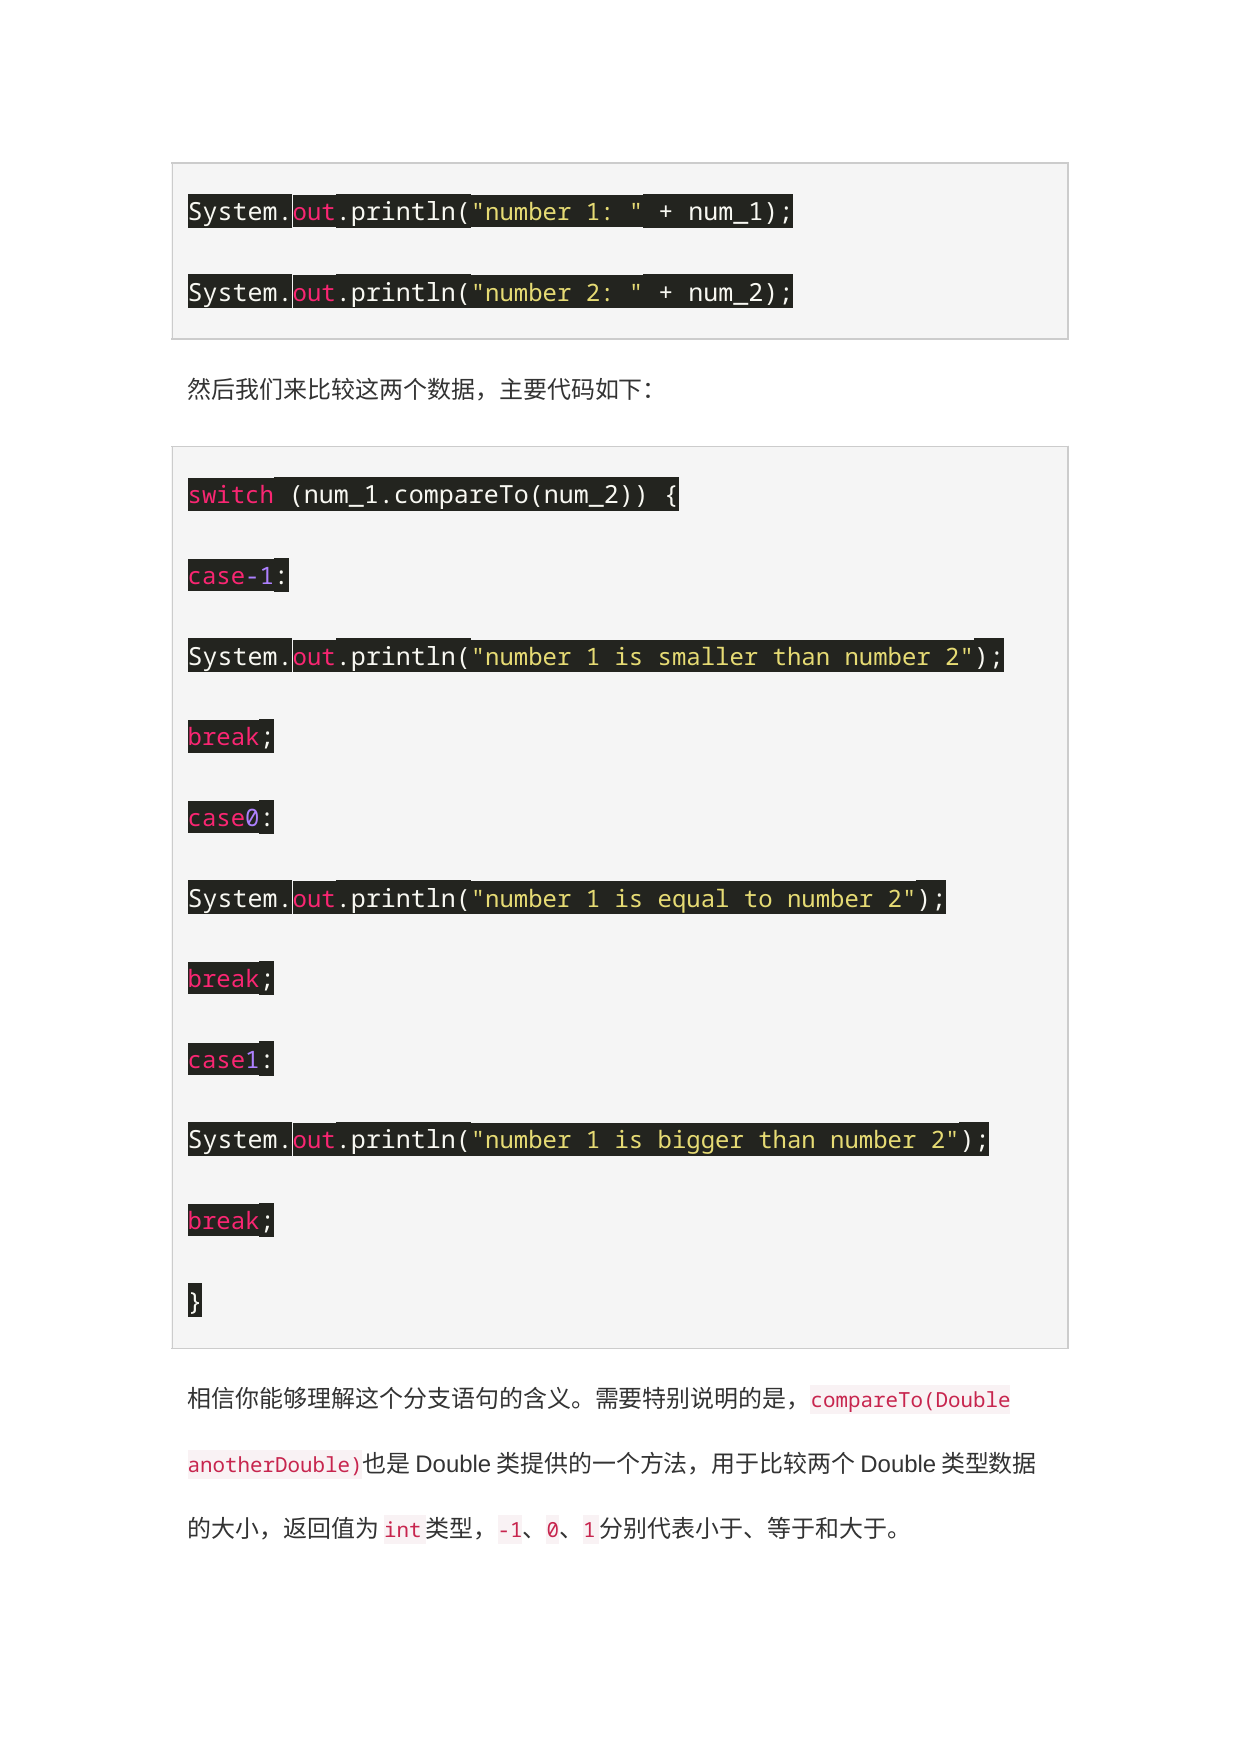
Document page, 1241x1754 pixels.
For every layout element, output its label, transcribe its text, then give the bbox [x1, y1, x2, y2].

text break; [173, 1171, 1067, 1252]
text } [173, 1252, 1067, 1348]
text break; [173, 687, 1067, 768]
text System.out.println("number 1 is bigger than number 2"); [173, 1091, 1067, 1171]
text System.out.println("number 2: " + num_2); [173, 243, 1067, 338]
text 相信你能够理解这个分支语句的含义。需要特别说明的是，compareTo(Double anotherDouble)也是Double类提供的一个方法，用于比较两个Double类型数据的大小，返回值为int类型，-1、0、1分别代表小于、等于和大于。 [187, 1365, 1053, 1560]
text System.out.println("number 1: " + num_1); [173, 164, 1067, 243]
text case1: [173, 1010, 1067, 1091]
text switch (num_1.compareTo(num_2)) { [173, 447, 1067, 526]
text case0: [173, 768, 1067, 849]
text break; [173, 929, 1067, 1010]
text case-1: [173, 526, 1067, 607]
text System.out.println("number 1 is smaller than number 2"); [173, 607, 1067, 687]
text 然后我们来比较这两个数据，主要代码如下： [187, 356, 1053, 421]
text System.out.println("number 1 is equal to number 2"); [173, 849, 1067, 929]
